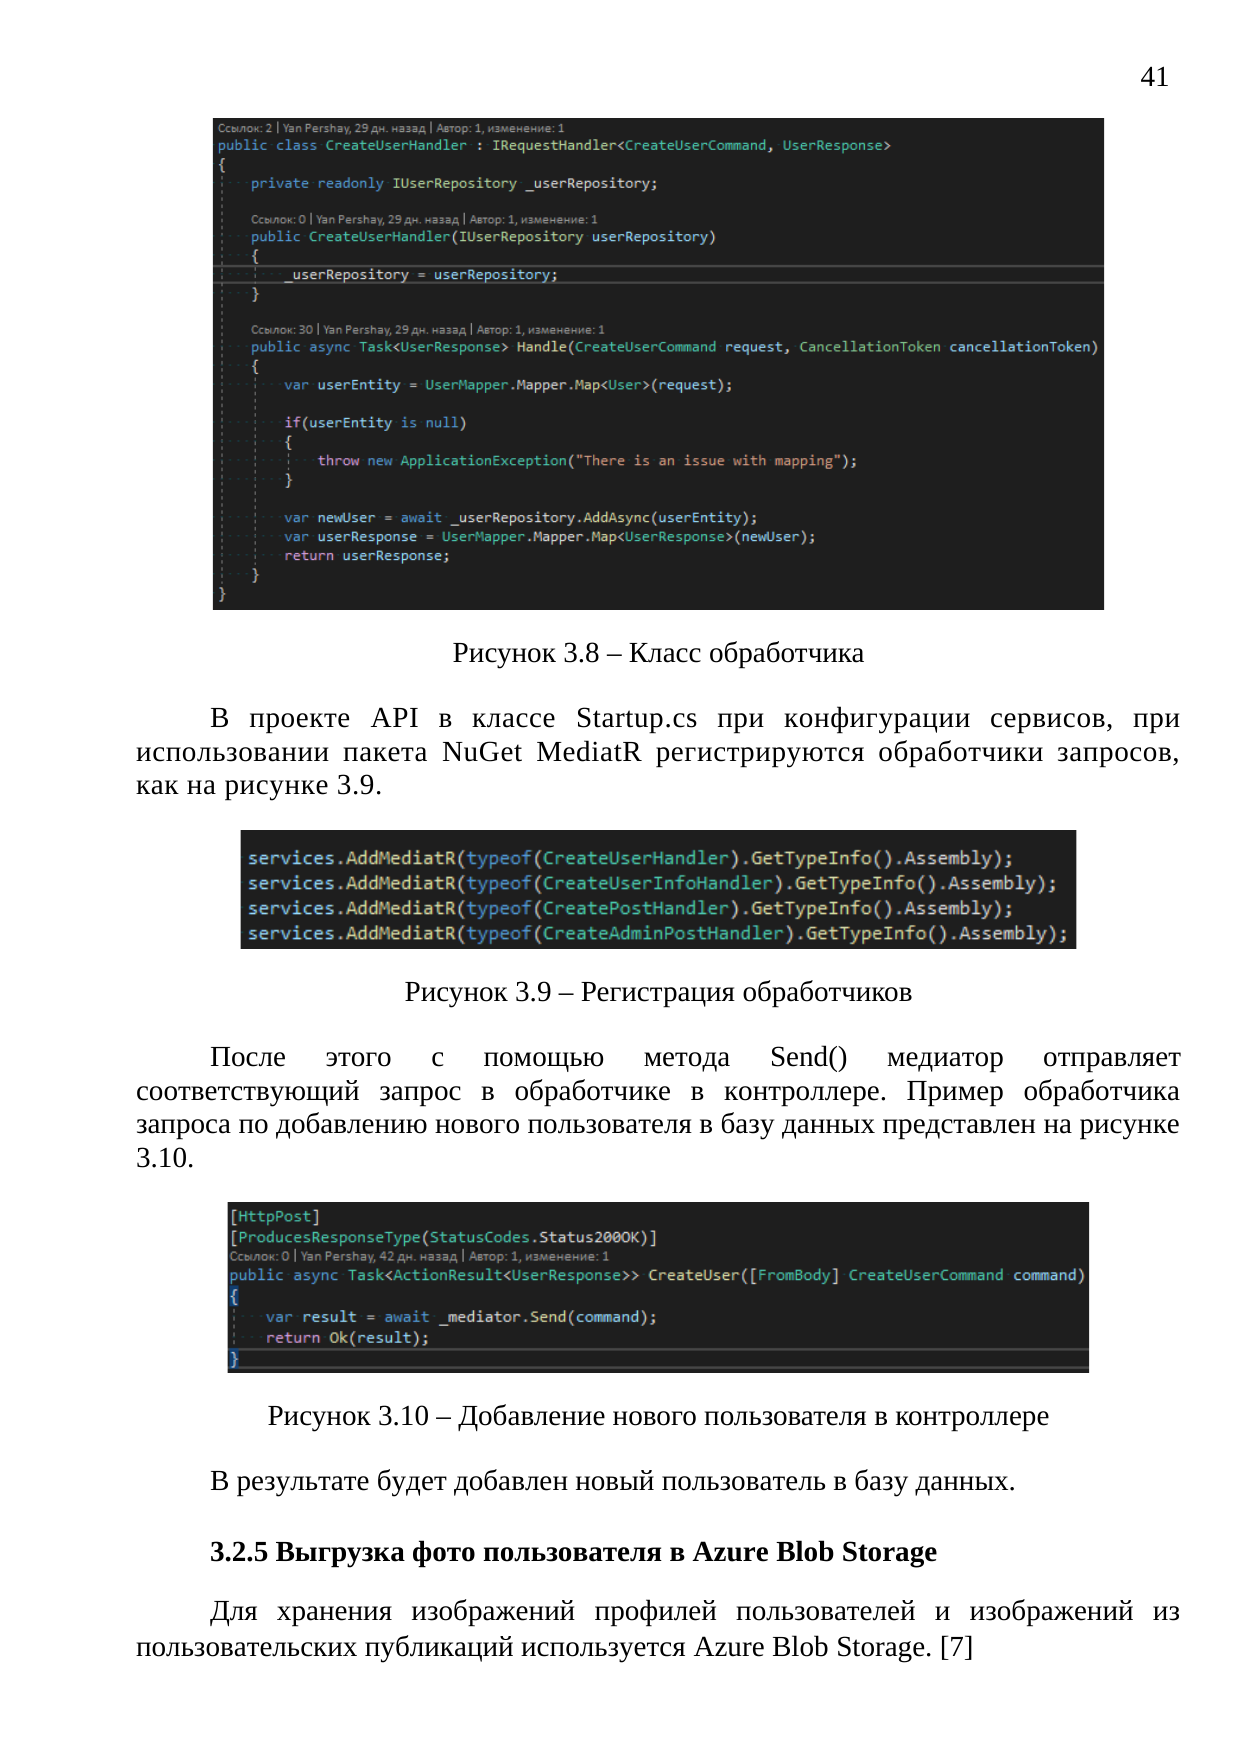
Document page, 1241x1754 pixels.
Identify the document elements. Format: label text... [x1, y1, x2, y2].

picture [212, 118, 1105, 610]
picture [240, 830, 1077, 949]
picture [227, 1202, 1090, 1373]
title Рисунок 3.8 – Класс обработчика [136, 635, 1181, 668]
text 3.2.5 Выгрузка фото пользователя в Azure Blob Storage [136, 1534, 1181, 1568]
title Рисунок 3.9 – Регистрация обработчиков [136, 974, 1181, 1007]
title Рисунок 3.10 – Добавление нового пользователя в контроллере [136, 1398, 1181, 1431]
text В результате будет добавлен новый пользователь в базу данных. [136, 1463, 1181, 1497]
text В проекте API в классе Startup.cs при конфигурации сервисов, при использовании пакета NuGet MediatR регистрируются обработчики запросов, как на рисунке 3.9. [136, 700, 1181, 801]
text Для хранения изображений профилей пользователей и изображений из пользовательских публикаций используется Azure Blob Storage. [7] [136, 1593, 1181, 1662]
text После этого с помощью метода Send() медиатор отправляет соответствующий запрос в обработчике в контроллере. Пример обработчика запроса по добавлению нового пользователя в базу данных представлен на рисунке 3.10. [136, 1039, 1181, 1173]
